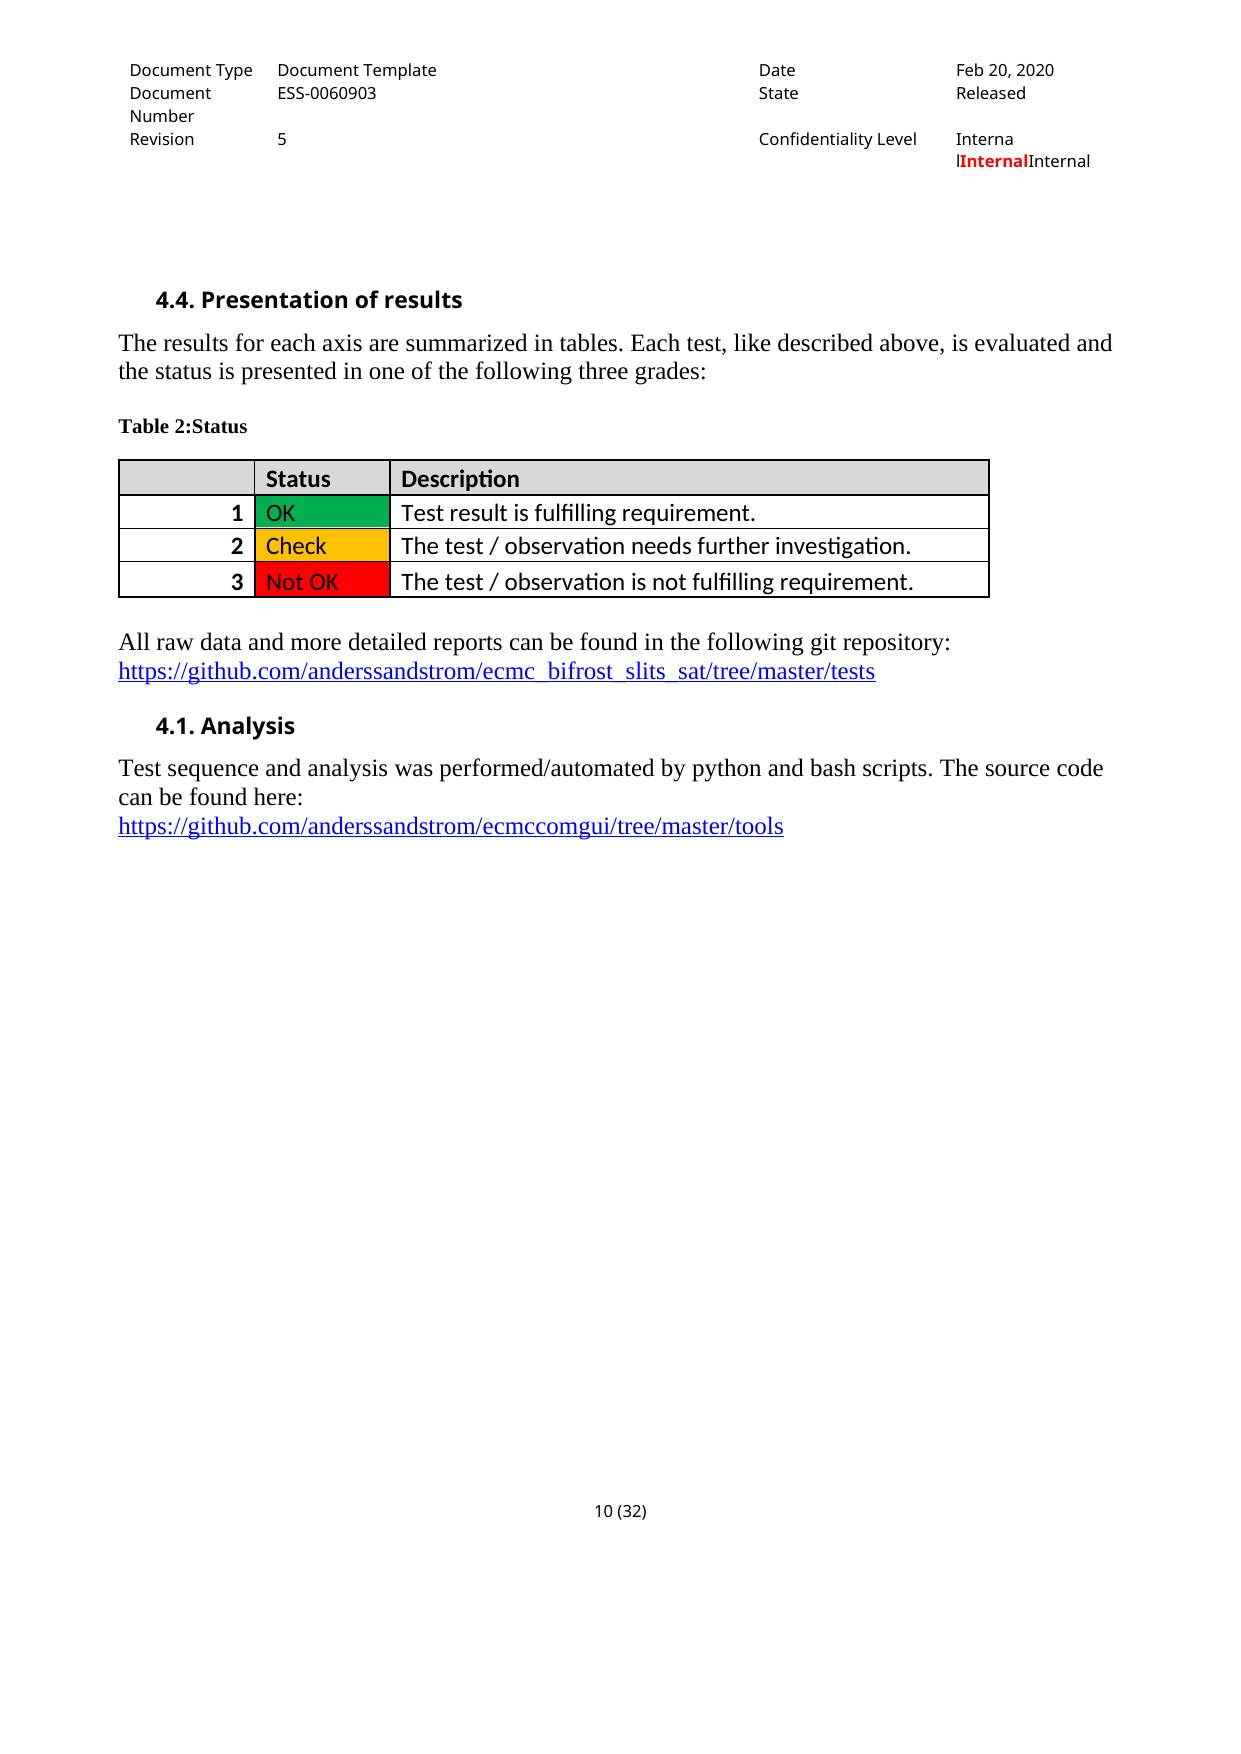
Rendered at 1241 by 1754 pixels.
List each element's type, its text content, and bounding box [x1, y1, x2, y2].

table_cell 2 [120, 529, 254, 561]
subtitle Presentation of results [156, 284, 1122, 315]
table_header [120, 461, 254, 494]
subtitle Analysis [156, 709, 1122, 741]
text The results for each axis are summarized in tables. Each test, like described above, is evaluated and the status is presented in one of the following three grades: [118, 328, 1122, 385]
text https://github.com/anderssandstrom/ecmccomgui/tree/master/tools [118, 811, 1122, 839]
table_cell Check [256, 529, 389, 561]
text Table 2:Status [118, 414, 1122, 438]
table_header Status [255, 461, 389, 494]
table_cell Not OK [256, 562, 389, 596]
table_cell 3 [120, 562, 254, 596]
table_cell The test / observation needs further investigation. [391, 529, 988, 561]
text Test sequence and analysis was performed/automated by python and bash scripts. The source code can be found here: [118, 753, 1122, 811]
table_cell The test / observation is not fulfilling requirement. [391, 562, 988, 596]
table_cell 1 [120, 496, 254, 527]
table_cell Test result is fulfilling requirement. [391, 496, 988, 527]
table_header Description [391, 461, 988, 494]
text https://github.com/anderssandstrom/ecmc_bifrost_slits_sat/tree/master/tests [118, 656, 1122, 684]
table_cell OK [256, 496, 389, 527]
text All raw data and more detailed reports can be found in the following git repository: [118, 627, 1122, 656]
